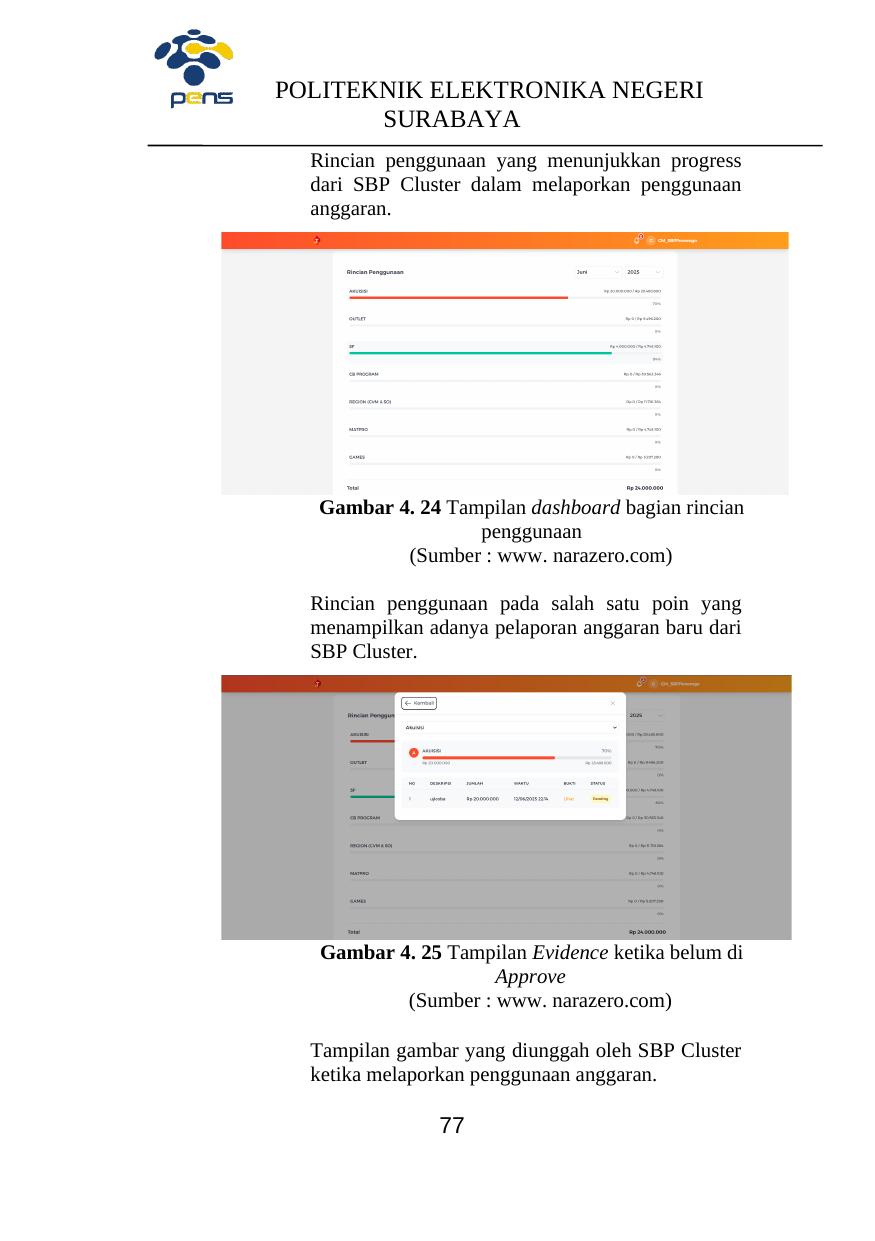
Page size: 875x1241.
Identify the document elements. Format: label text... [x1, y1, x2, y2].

text Rincian penggunaan pada salah satu poin yang menampilkan adanya pelaporan anggaran baru dari SBP Cluster. [310, 591, 742, 663]
text (Sumber : www. narazero.com) [325, 543, 756, 567]
text Gambar 4. 24 Tampilan dashboard bagian rincian penggunaan [307, 495, 756, 543]
text Tampilan gambar yang diunggah oleh SBP Cluster ketika melaporkan penggunaan anggaran. [310, 1038, 742, 1086]
picture [221, 675, 792, 940]
picture [221, 232, 789, 495]
text Gambar 4. 25 Tampilan Evidence ketika belum di Approve [307, 940, 756, 988]
text Rincian penggunaan yang menunjukkan progress dari SBP Cluster dalam melaporkan penggunaan anggaran. [310, 148, 742, 220]
picture [147, 22, 242, 117]
text (Sumber : www. narazero.com) [325, 988, 756, 1012]
